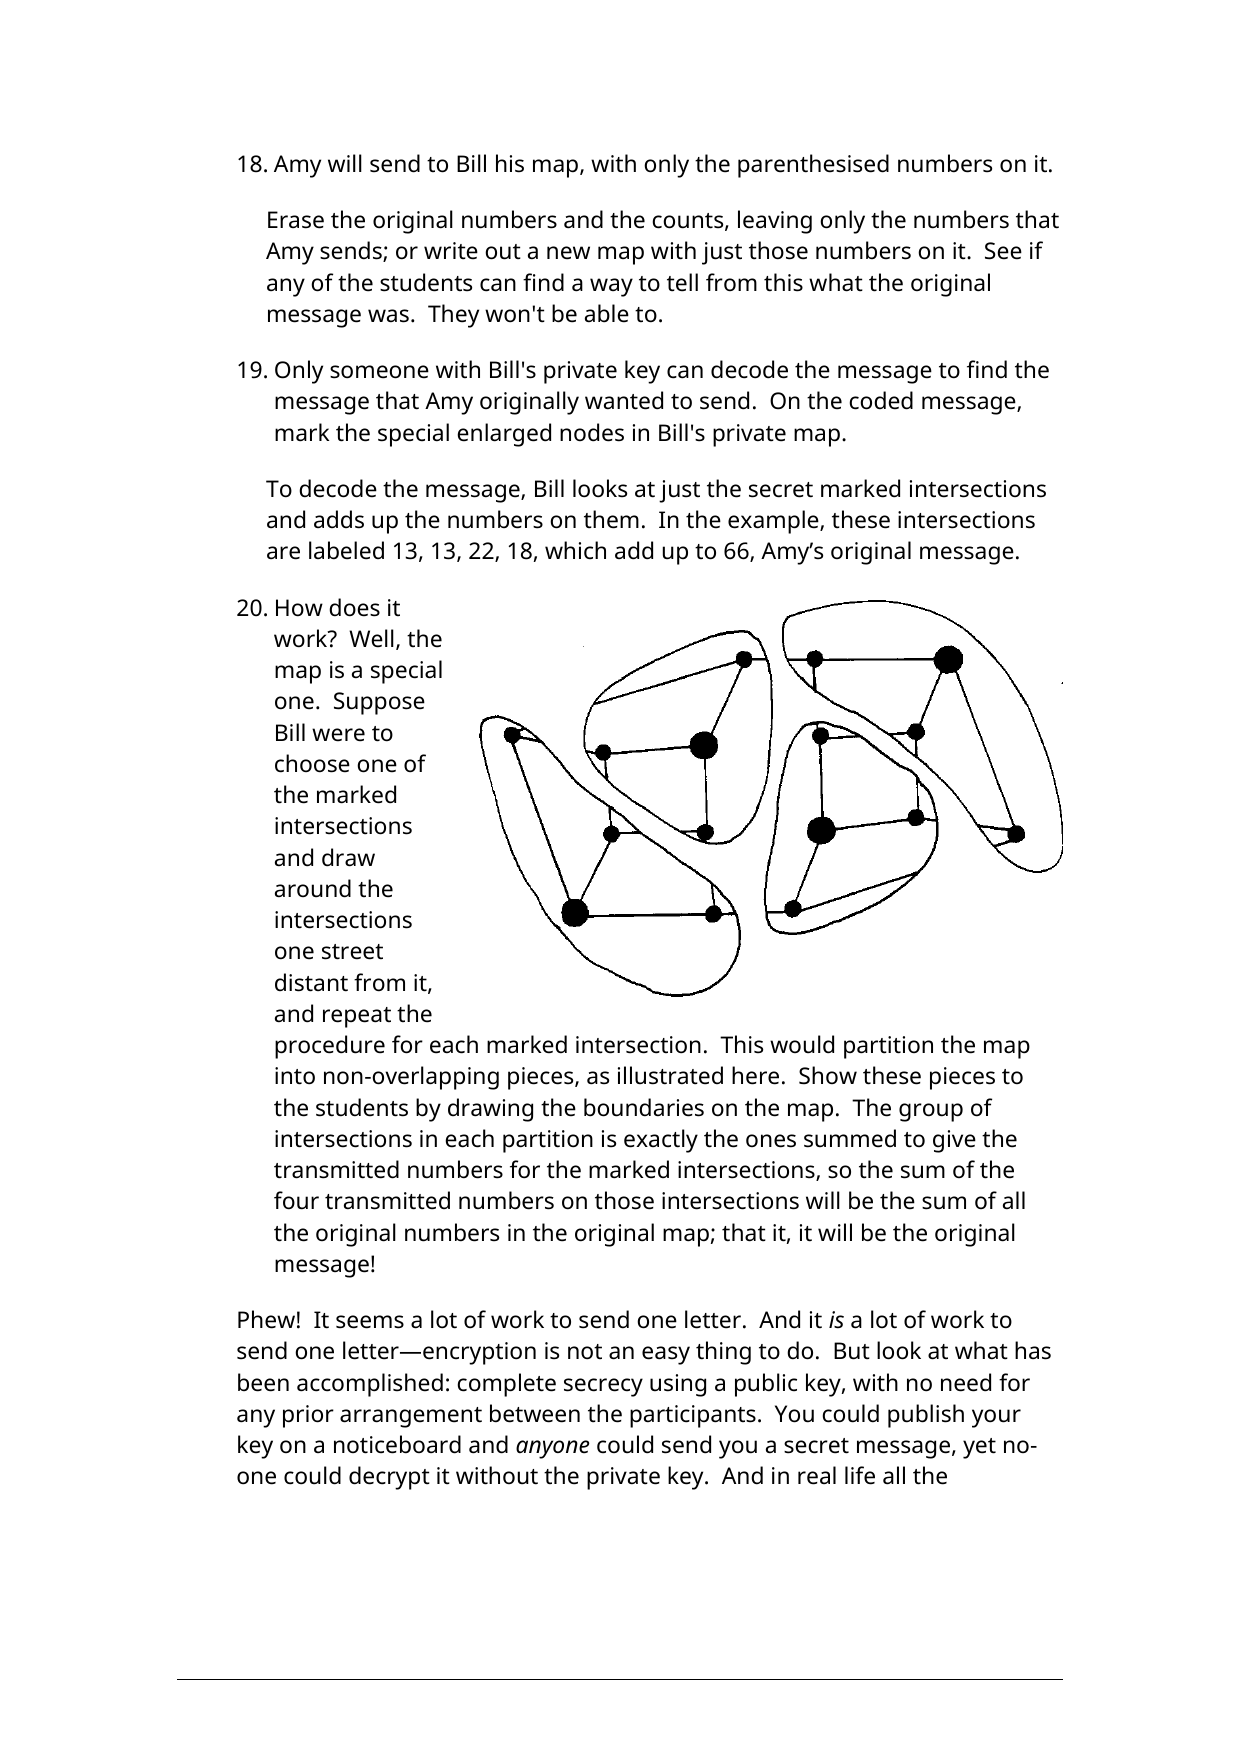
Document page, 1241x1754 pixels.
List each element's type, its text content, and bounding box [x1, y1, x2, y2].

picture [472, 591, 1063, 1002]
text To decode the message, Bill looks at just the secret marked intersections and adds up the numbers on them. In the example, these intersections are labeled 13, 13, 22, 18, which add up to 66, Amy’s original message. [266, 473, 1063, 566]
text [236, 1304, 1063, 1491]
list Only someone with Bill's private key can decode the message to find the message that Amy originally wanted to send. On the coded message, mark the special enlarged nodes in Bill's private map. [236, 354, 1063, 448]
list Amy will send to Bill his map, with only the parenthesised numbers on it. [236, 148, 1063, 179]
text Erase the original numbers and the counts, leaving only the numbers that Amy sends; or write out a new map with just those numbers on it. See if any of the students can find a way to tell from this what the original message was. They won't be able to. [266, 204, 1063, 329]
